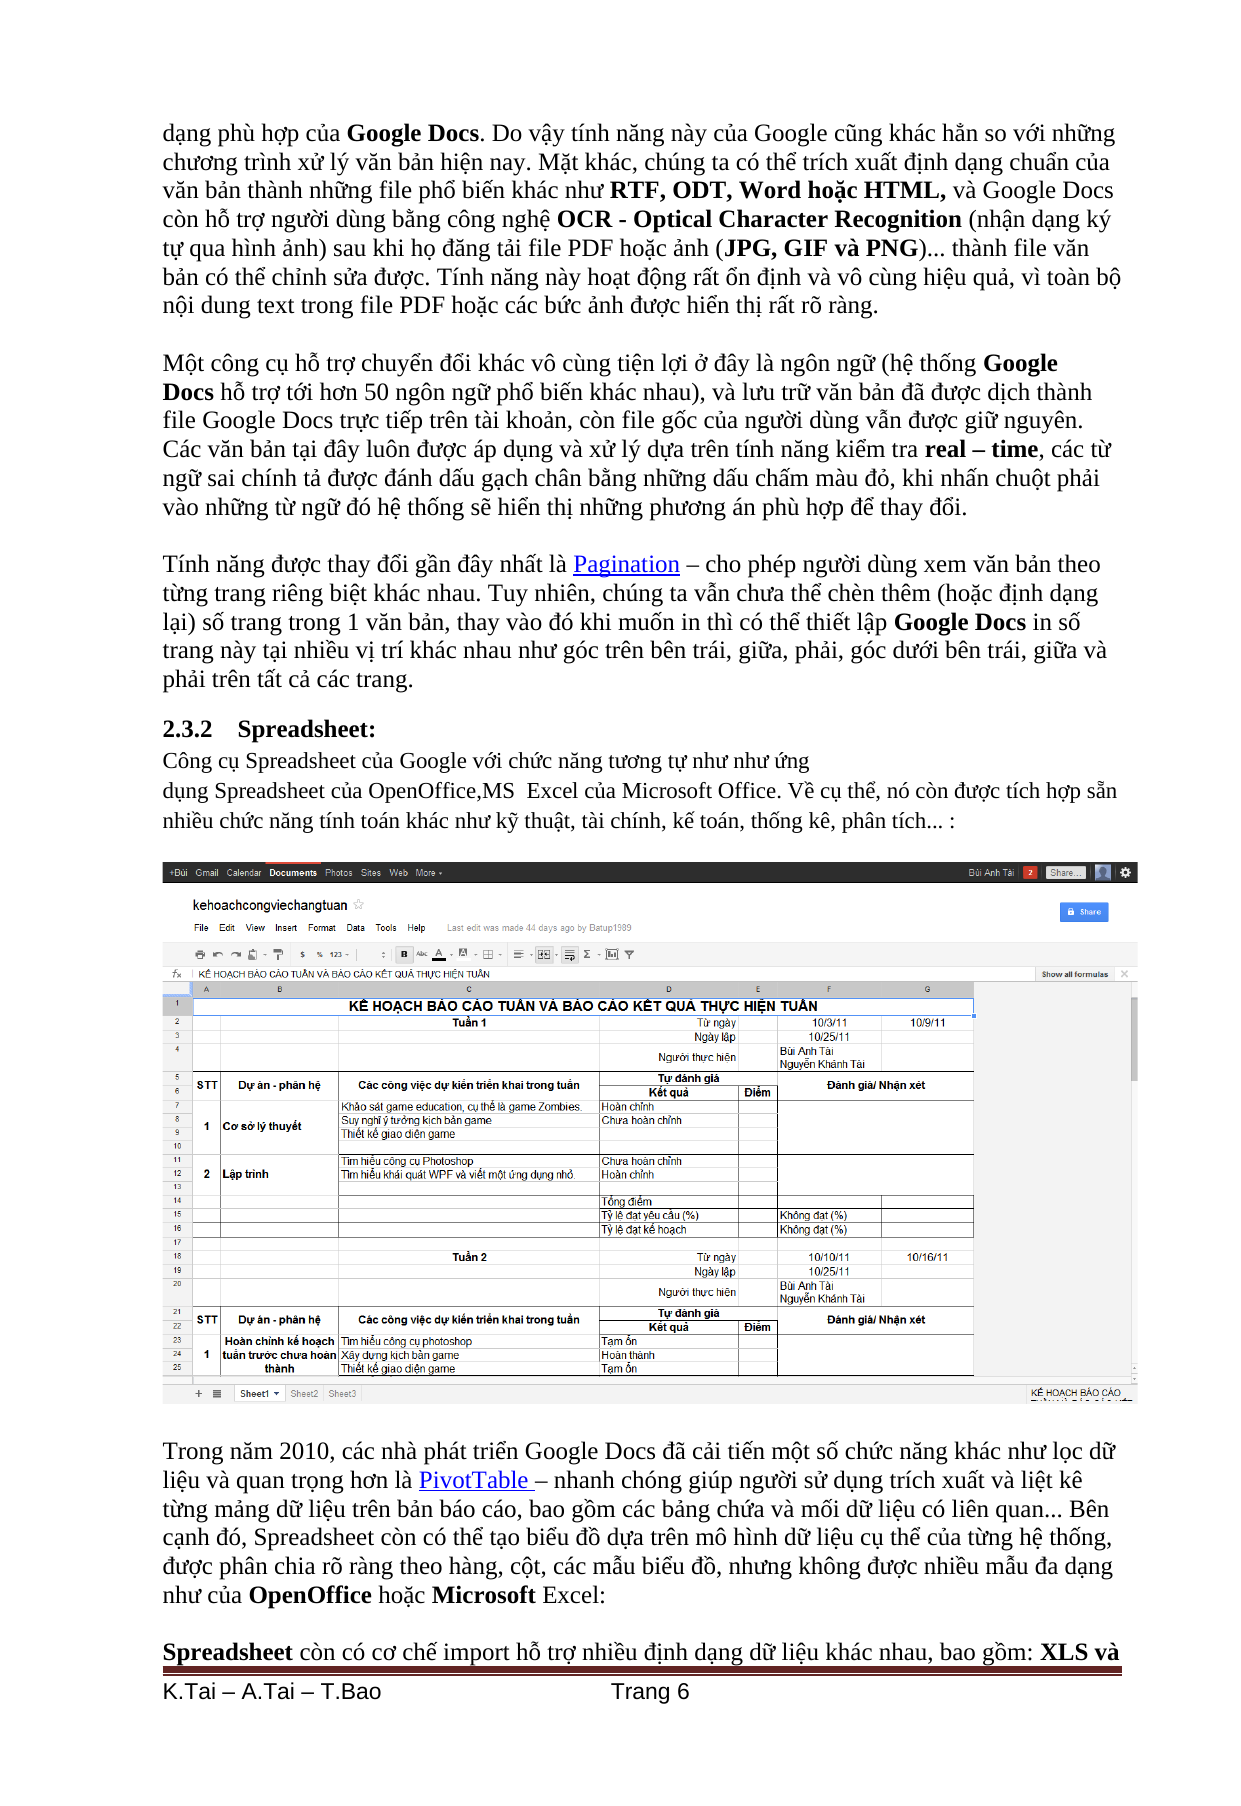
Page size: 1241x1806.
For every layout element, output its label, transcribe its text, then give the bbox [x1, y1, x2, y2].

subtitle Spreadsheet: [162, 714, 1122, 743]
text Công cụ Spreadsheet của Google với chức năng tương tự như như ứng dụng Spreadsheet của OpenOffice,MS Excel của Microsoft Office. Về cụ thể, nó còn được tích hợp sẵn nhiều chức năng tính toán khác như kỹ thuật, tài chính, kế toán, thống kê, phân tích... : [162, 747, 1122, 834]
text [162, 118, 1122, 319]
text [162, 1609, 1122, 1666]
picture [162, 862, 1138, 1404]
text Trong năm 2010, các nhà phát triển Google Docs đã cải tiến một số chức năng khác như lọc dữ liệu và quan trọng hơn là PivotTable – nhanh chóng giúp người sử dụng trích xuất và liệt kê từng mảng dữ liệu trên bản báo cáo, bao gồm các bảng chứa và mối dữ liệu có liên quan... Bên cạnh đó, Spreadsheet còn có thể tạo biểu đồ dựa trên mô hình dữ liệu cụ thể của từng hệ thống, được phân chia rõ ràng theo hàng, cột, các mẫu biểu đồ, nhưng không được nhiều mẫu đa dạng như của OpenOffice hoặc Microsoft Excel: [162, 1407, 1122, 1609]
text Tính năng được thay đổi gần đây nhất là Pagination – cho phép người dùng xem văn bản theo từng trang riêng biệt khác nhau. Tuy nhiên, chúng ta vẫn chưa thể chèn thêm (hoặc định dạng lại) số trang trong 1 văn bản, thay vào đó khi muốn in thì có thể thiết lập Google Docs in số trang này tại nhiều vị trí khác nhau như góc trên bên trái, giữa, phải, góc dưới bên trái, giữa và phải trên tất cả các trang. [162, 521, 1122, 693]
text Một công cụ hỗ trợ chuyển đổi khác vô cùng tiện lợi ở đây là ngôn ngữ (hệ thống Google Docs hỗ trợ tới hơn 50 ngôn ngữ phổ biến khác nhau), và lưu trữ văn bản đã được dịch thành file Google Docs trực tiếp trên tài khoản, còn file gốc của người dùng vẫn được giữ nguyên. Các văn bản tại đây luôn được áp dụng và xử lý dựa trên tính năng kiểm tra real – time, các từ ngữ sai chính tả được đánh dấu gạch chân bằng những dấu chấm màu đỏ, khi nhấn chuột phải vào những từ ngữ đó hệ thống sẽ hiển thị những phương án phù hợp để thay đổi. [162, 319, 1122, 521]
